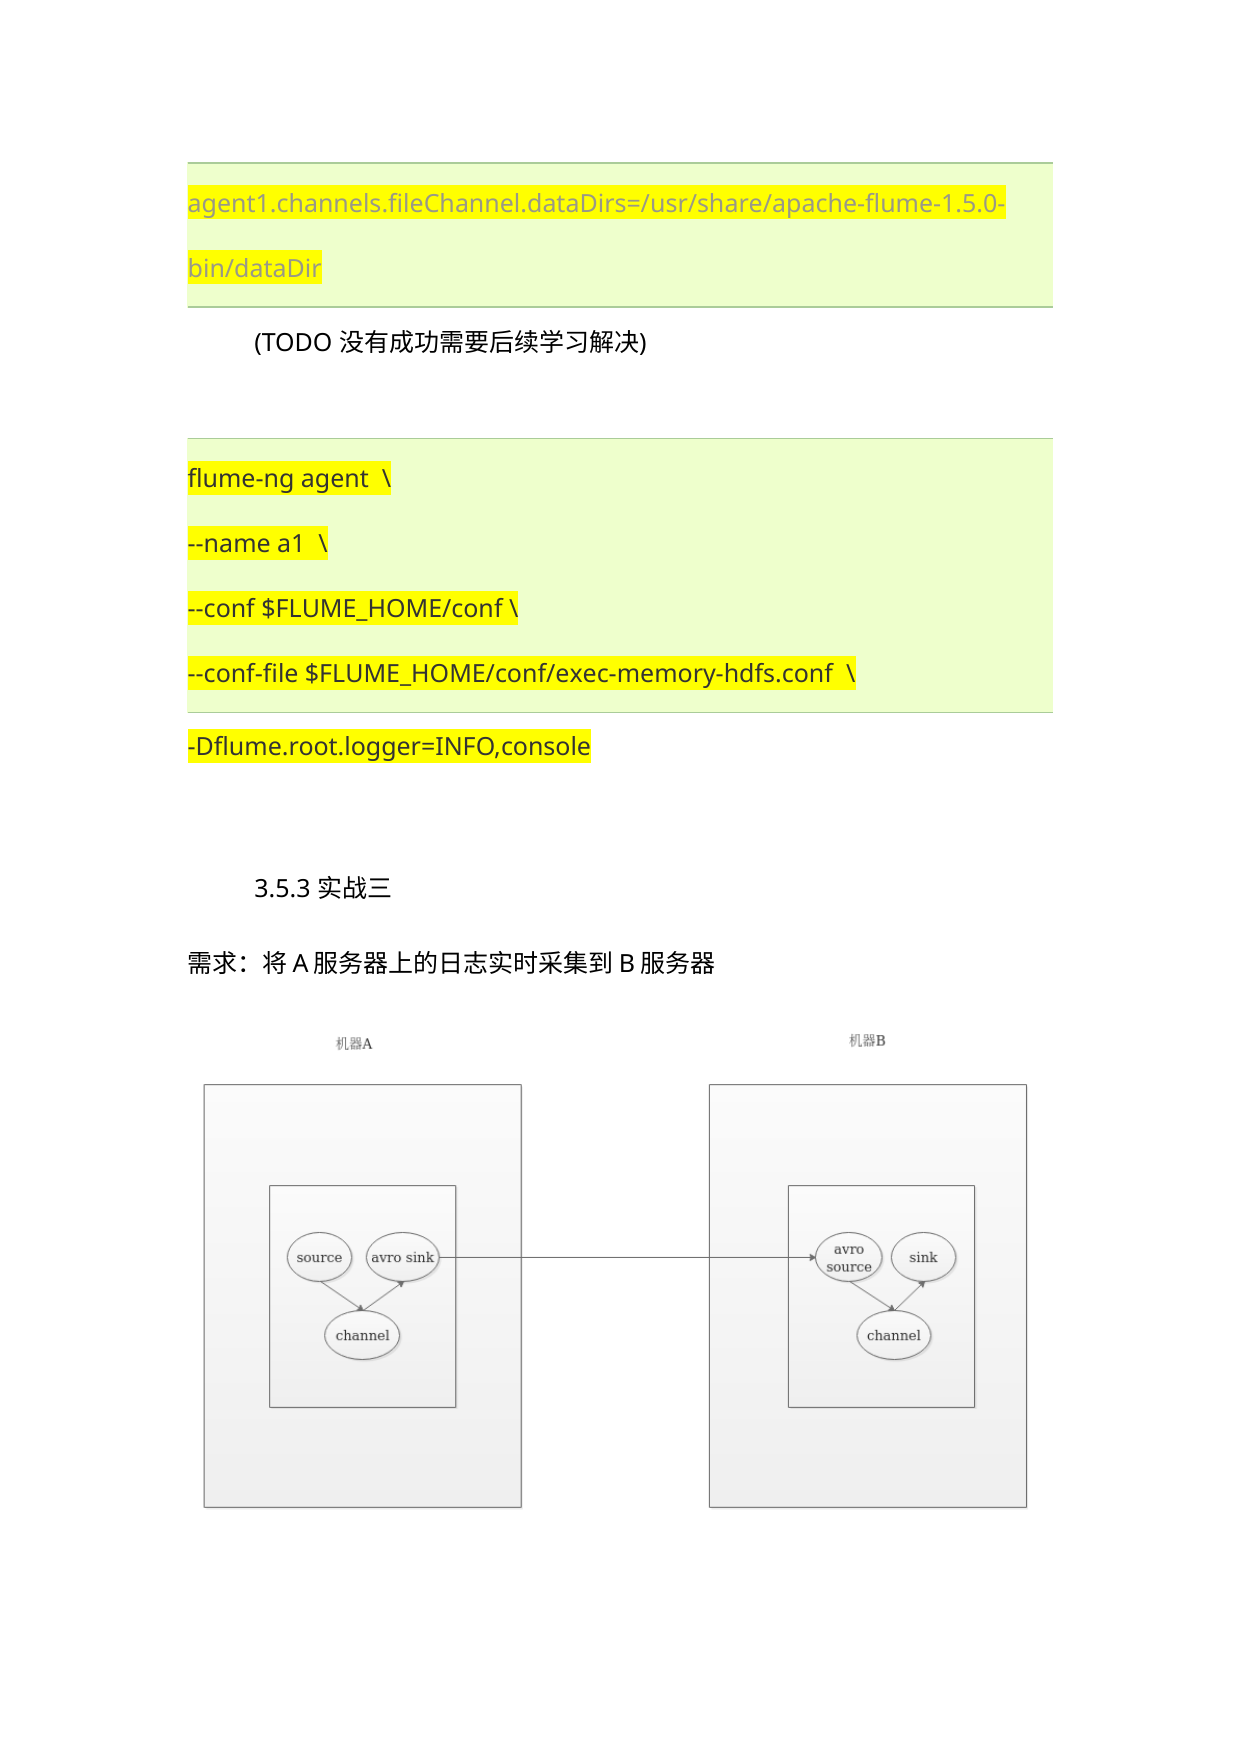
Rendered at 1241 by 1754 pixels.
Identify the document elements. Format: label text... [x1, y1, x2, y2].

text (TODO 没有成功需要后续学习解决) [187, 308, 1053, 373]
subtitle 3.5.3 实战三 [187, 854, 1053, 919]
picture [187, 1005, 1052, 1536]
text --conf $FLUME_HOME/conf \ [187, 575, 1053, 633]
text --name a1 \ [187, 510, 1053, 575]
text --conf-file $FLUME_HOME/conf/exec-memory-hdfs.conf \ [187, 633, 1053, 713]
text -Dflume.root.logger=INFO,console [187, 713, 1053, 778]
text agent1.channels.fileChannel.dataDirs=/usr/share/apache-flume-1.5.0-bin/dataDir [187, 163, 1053, 308]
text 需求：将A服务器上的日志实时采集到B服务器 [187, 929, 1053, 994]
text flume-ng agent \ [187, 439, 1053, 510]
